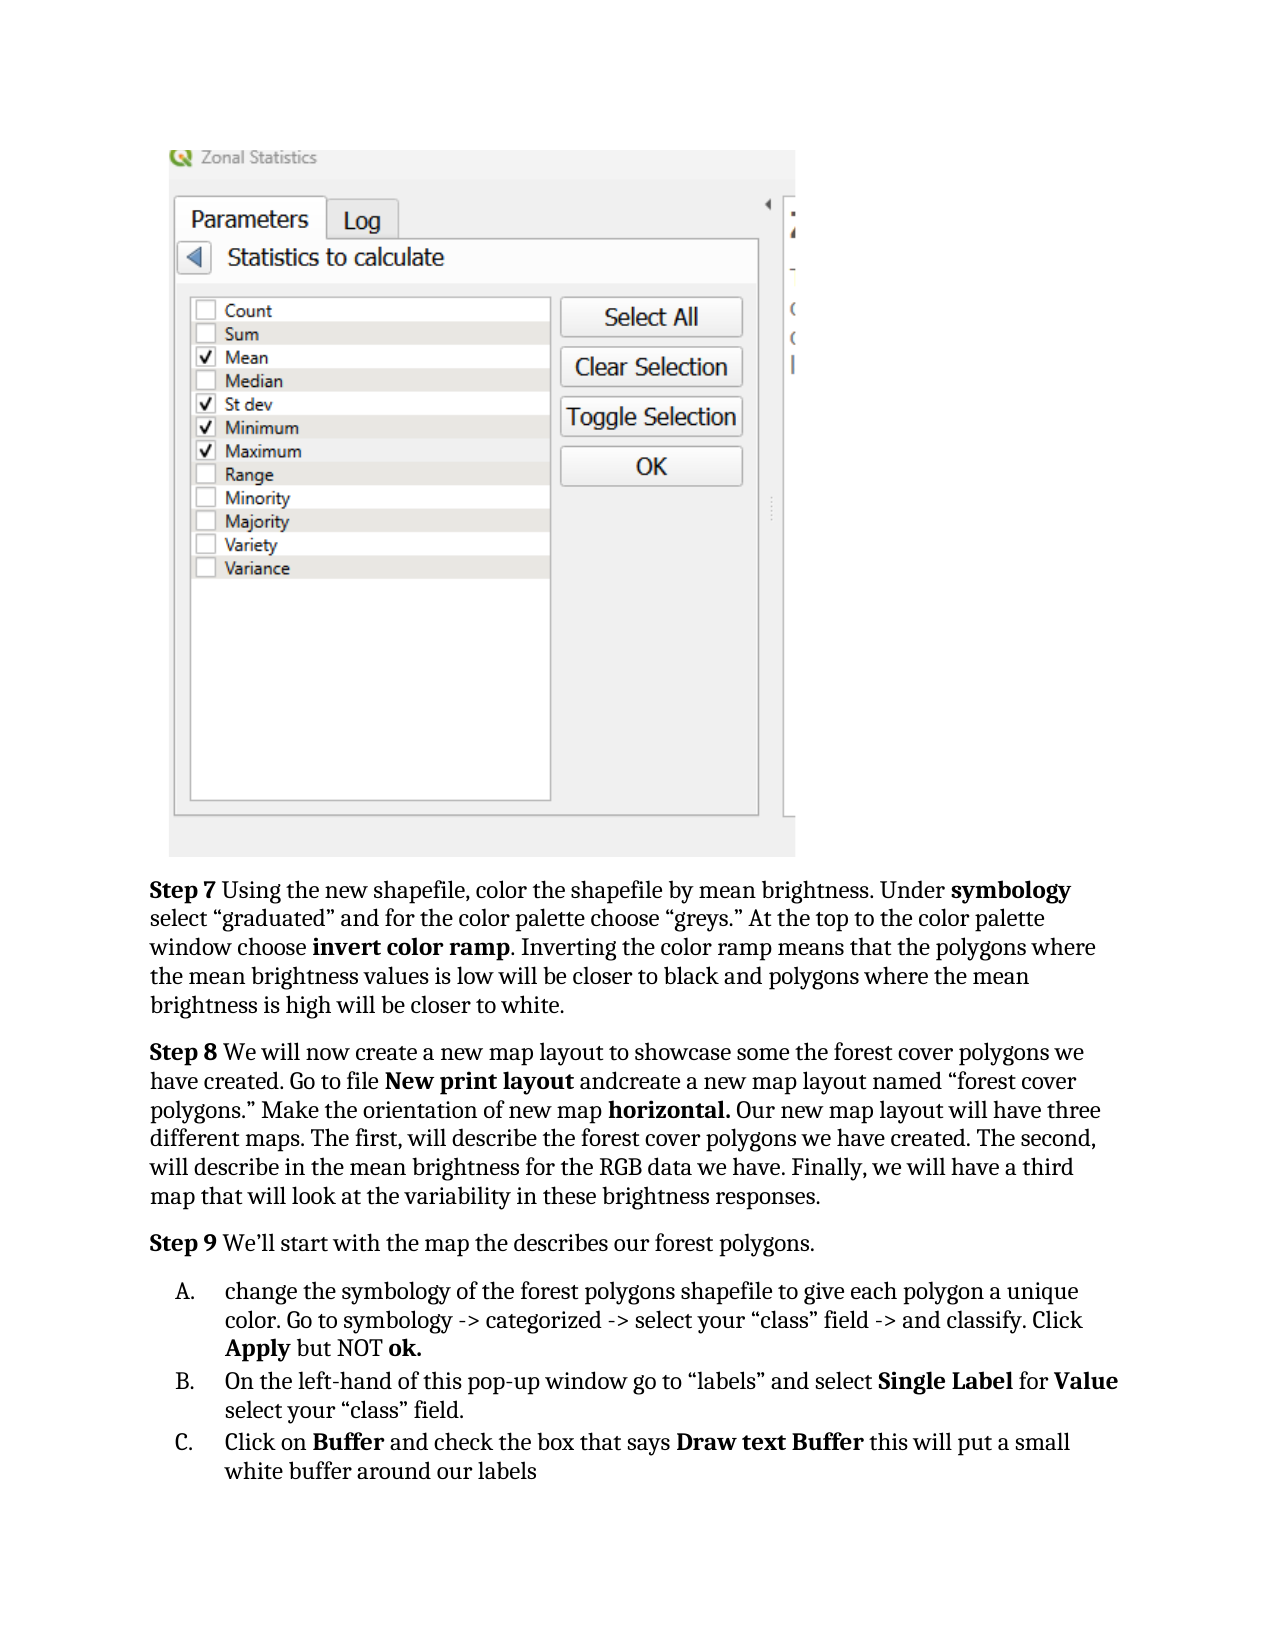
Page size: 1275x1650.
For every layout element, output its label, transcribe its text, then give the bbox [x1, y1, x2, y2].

list On the left-hand of this pop-up window go to “labels” and select Single Label for Value select your “class” field. [175, 1367, 1125, 1424]
picture [168, 150, 796, 857]
list Click on Buffer and check the box that says Draw text Buffer this will put a small white buffer around our labels [175, 1428, 1125, 1486]
text Step 9 We’ll start with the map the describes our forest polygons. [150, 1229, 1125, 1258]
list change the symbology of the forest polygons shapefile to give each polygon a unique color. Go to symbology -> categorized -> select your “class” field -> and classify. Click Apply but NOT ok. [175, 1277, 1125, 1363]
text Step 8 We will now create a new map layout to showcase some the forest cover polygons we have created. Go to file New print layout andcreate a new map layout named “forest cover polygons.” Make the orientation of new map horizontal. Our new map layout will have three different maps. The first, will describe the forest cover polygons we have created. The second, will describe in the mean brightness for the RGB data we have. Finally, we will have a third map that will look at the variability in these brightness responses. [150, 1038, 1125, 1211]
text Step 7 Using the new shapefile, color the shapefile by mean brightness. Under symbology select “graduated” and for the color palette choose “greys.” At the top to the color palette window choose invert color ramp. Inverting the color ramp means that the polygons where the mean brightness values is low will be closer to black and polygons where the mean brightness is high will be closer to white. [150, 876, 1125, 1019]
